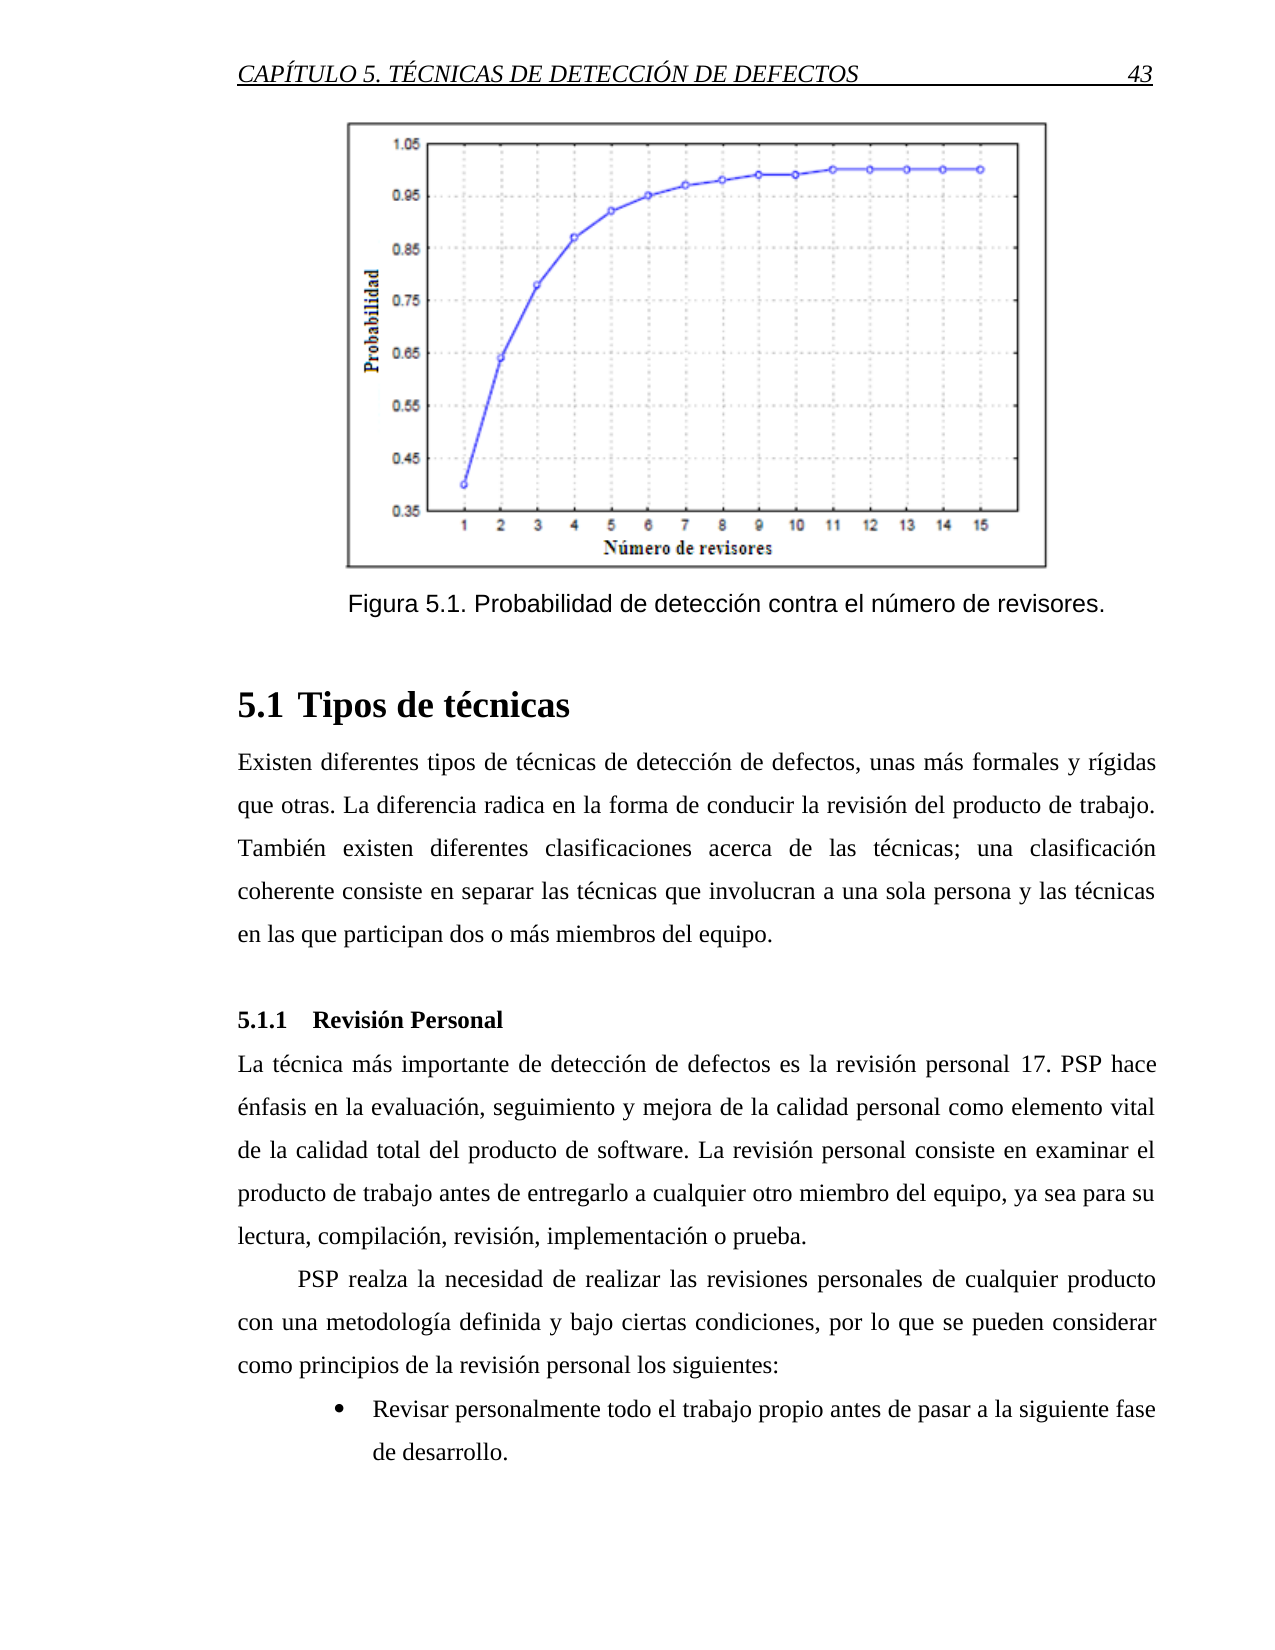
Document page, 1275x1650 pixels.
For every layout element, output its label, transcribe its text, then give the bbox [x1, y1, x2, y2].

subtitle Tipos de técnicas [237, 682, 1157, 725]
text PSP realza la necesidad de realizar las revisiones personales de cualquier producto con una metodología definida y bajo ciertas condiciones, por lo que se pueden considerar como principios de la revisión personal los siguientes: [237, 1264, 1157, 1379]
text Existen diferentes tipos de técnicas de detección de defectos, unas más formales y rígidas que otras. La diferencia radica en la forma de conducir la revisión del producto de trabajo. También existen diferentes clasificaciones acerca de las técnicas; una clasificación coherente consiste en separar las técnicas que involucran a una sola persona y las técnicas en las que participan dos o más miembros del equipo. [237, 747, 1157, 948]
text Figura 5.1. Probabilidad de detección contra el número de revisores. [237, 589, 1157, 617]
list Revisar personalmente todo el trabajo propio antes de pasar a la siguiente fase de desarrollo. [335, 1394, 1157, 1466]
picture [341, 118, 1053, 575]
text La técnica más importante de detección de defectos es la revisión personal . PSP hace énfasis en la evaluación, seguimiento y mejora de la calidad personal como elemento vital de la calidad total del producto de software. La revisión personal consiste en examinar el producto de trabajo antes de entregarlo a cualquier otro miembro del equipo, ya sea para su lectura, compilación, revisión, implementación o prueba. [237, 1049, 1157, 1250]
subtitle Revisión Personal [237, 1006, 1157, 1034]
